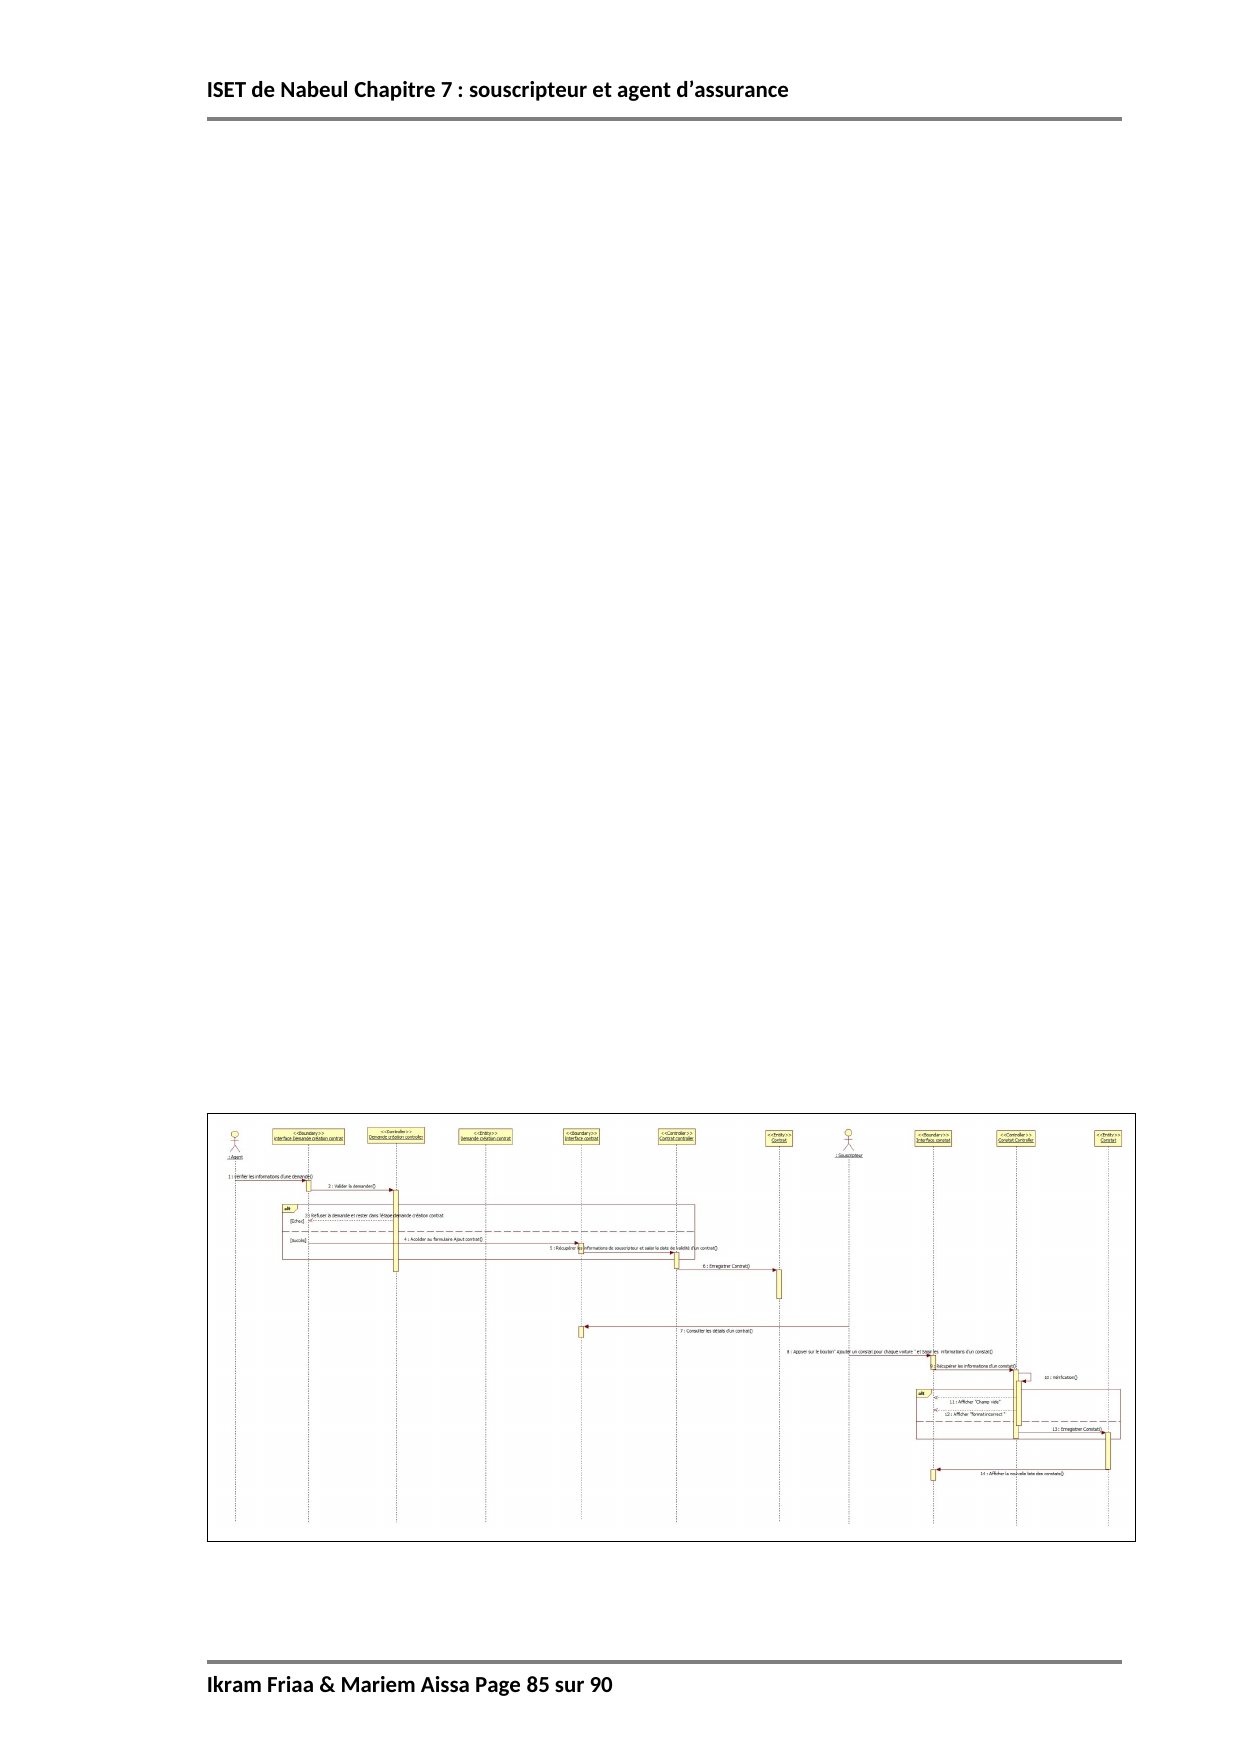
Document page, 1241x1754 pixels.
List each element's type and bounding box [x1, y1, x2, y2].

picture [213, 1119, 1130, 1535]
